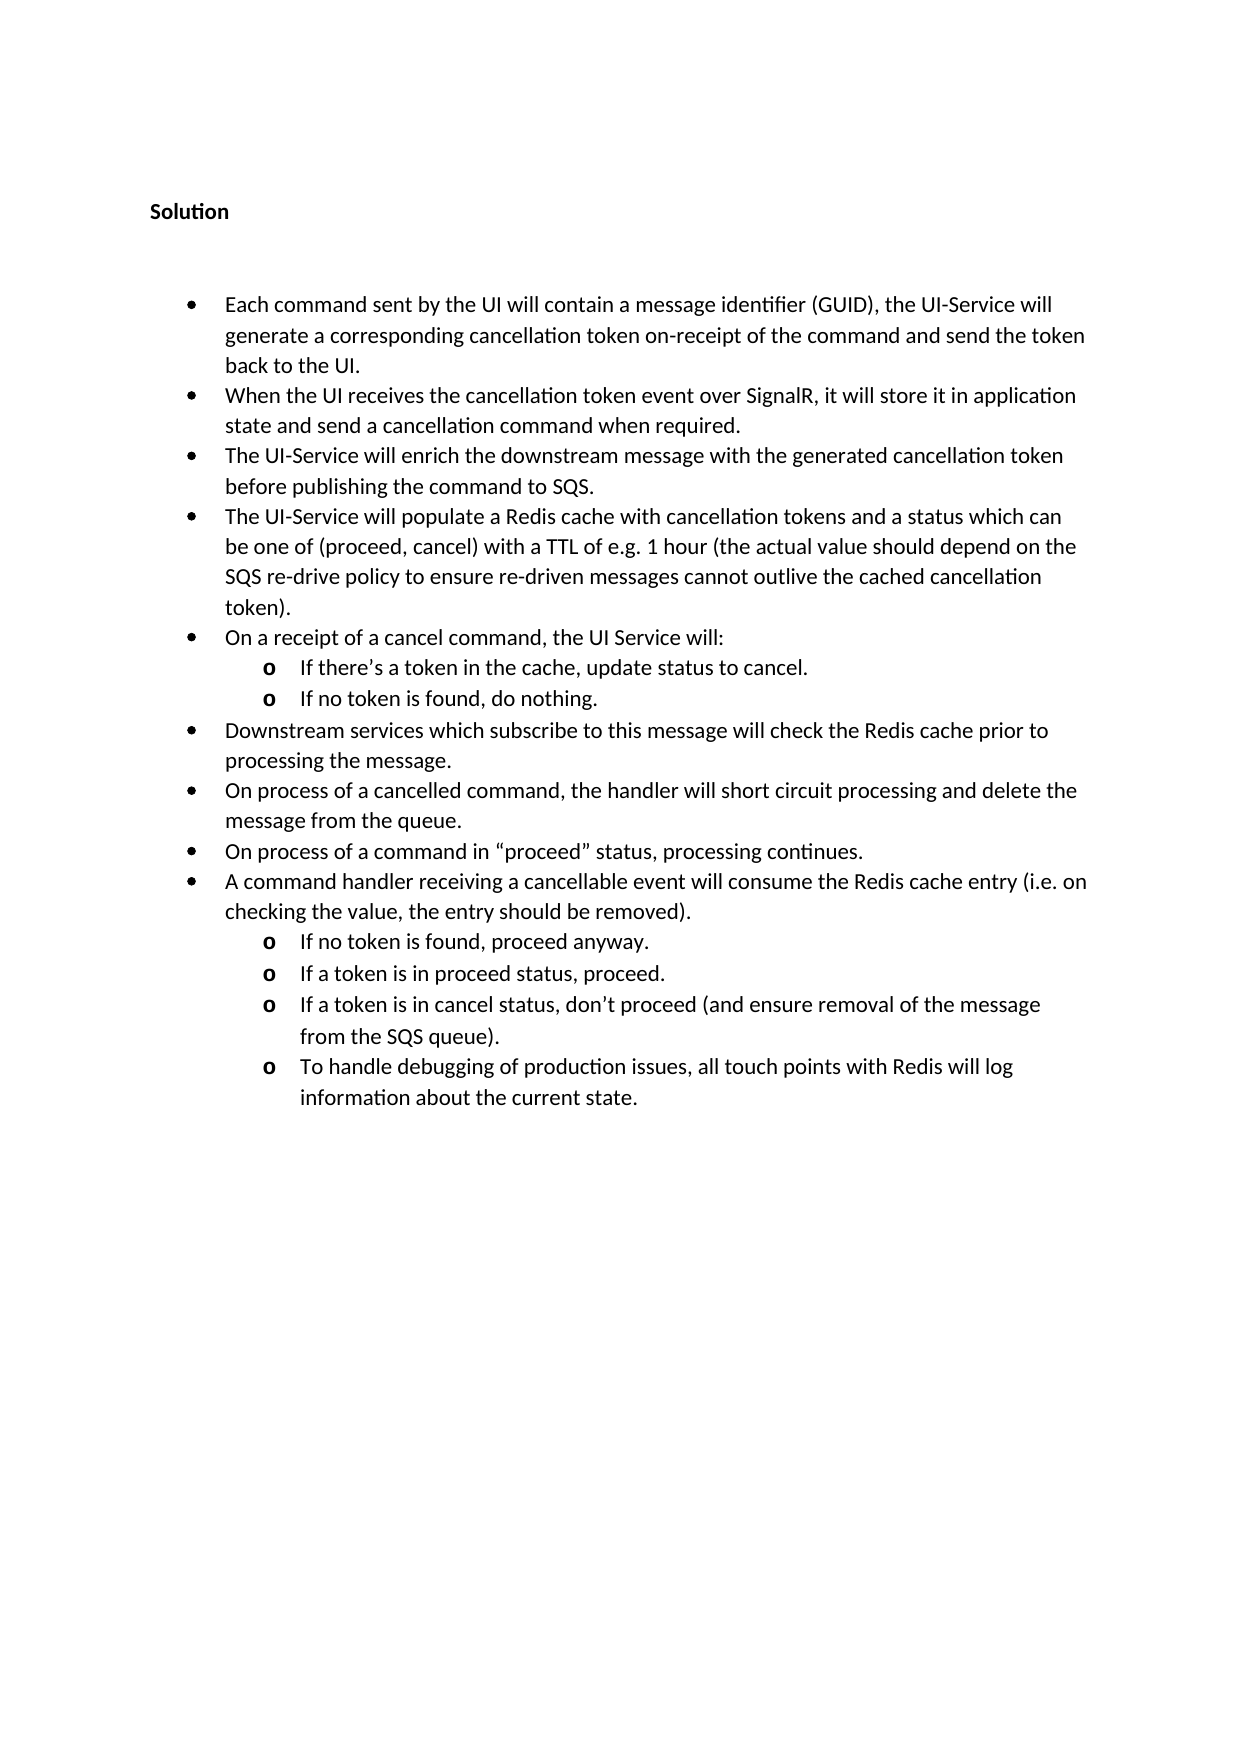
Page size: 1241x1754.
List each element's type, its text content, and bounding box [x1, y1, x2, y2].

list If a token is in cancel status, don’t proceed (and ensure removal of the message from the SQS queue). [262, 990, 1090, 1050]
list On process of a cancelled command, the handler will short circuit processing and delete the message from the queue. [187, 776, 1090, 835]
list If no token is found, do nothing. [262, 684, 1090, 714]
list On a receipt of a cancel command, the UI Service will: [187, 623, 1090, 651]
list Each command sent by the UI will contain a message identifier (GUID), the UI-Service will generate a corresponding cancellation token on-receipt of the command and send the token back to the UI. [187, 291, 1090, 379]
list If a token is in proceed status, proceed. [262, 959, 1090, 988]
list To handle debugging of production issues, all touch points with Redis will log information about the current state. [262, 1052, 1090, 1111]
list If no token is found, proceed anyway. [262, 927, 1090, 957]
text Solution [150, 197, 1090, 225]
list The UI-Service will enrich the downstream message with the generated cancellation token before publishing the command to SQS. [187, 442, 1090, 500]
list On process of a command in “proceed” status, processing continues. [187, 837, 1090, 865]
list When the UI receives the cancellation token event over SignalR, it will store it in application state and send a cancellation command when required. [187, 381, 1090, 439]
list The UI-Service will populate a Redis cache with cancellation tokens and a status which can be one of (proceed, cancel) with a TTL of e.g. 1 hour (the actual value should depend on the SQS re-drive policy to ensure re-driven messages cannot outlive the cached cancellation token). [187, 502, 1090, 621]
list A command handler receiving a cancellable event will consume the Redis cache entry (i.e. on checking the value, the entry should be removed). [187, 867, 1090, 925]
list If there’s a token in the cache, update status to cancel. [262, 653, 1090, 682]
list Downstream services which subscribe to this message will check the Redis cache prior to processing the message. [187, 716, 1090, 774]
